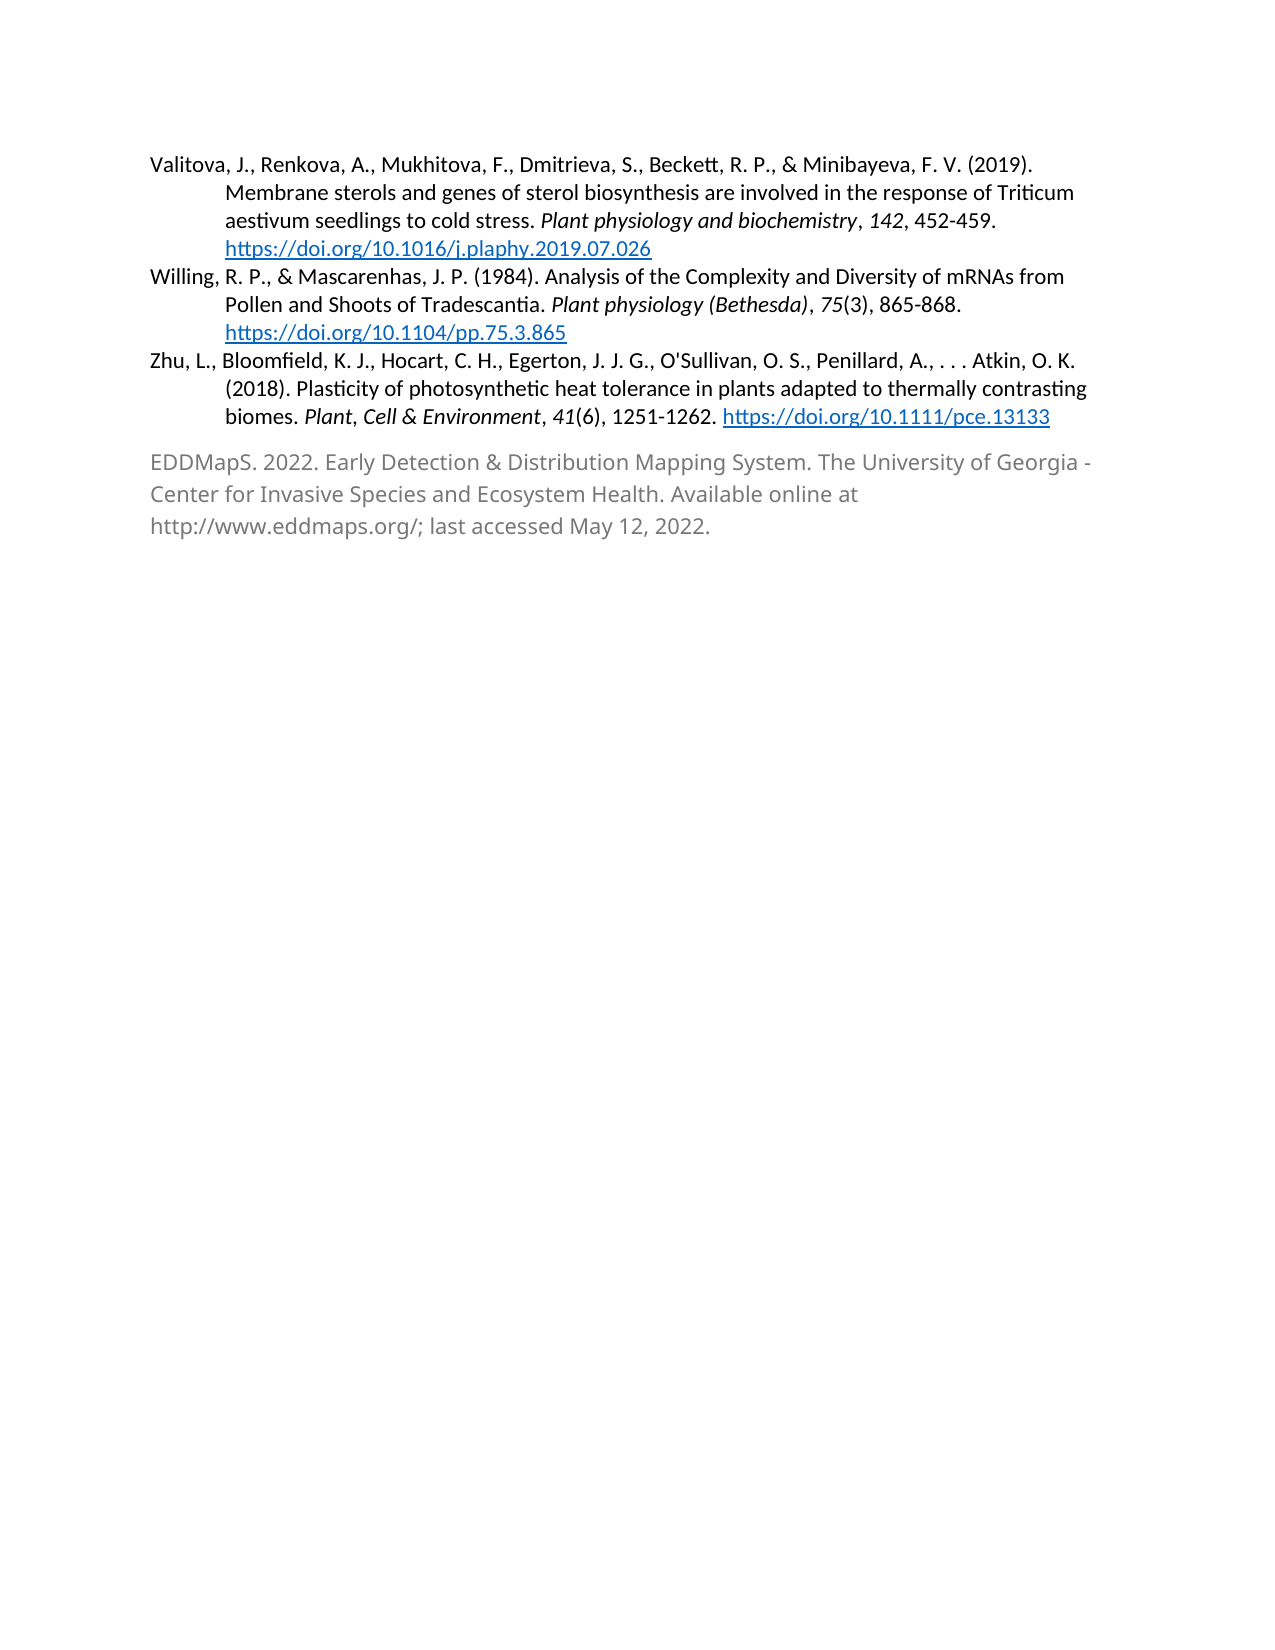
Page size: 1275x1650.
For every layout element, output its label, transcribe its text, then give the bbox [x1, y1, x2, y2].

text Zhu, L., Bloomfield, K. J., Hocart, C. H., Egerton, J. J. G., O'Sullivan, O. S., Penillard, A., . . . Atkin, O. K. (2018). Plasticity of photosynthetic heat tolerance in plants adapted to thermally contrasting biomes. Plant, Cell & Environment, 41(6), 1251-1262. https://doi.org/10.1111/pce.13133 [150, 346, 1125, 430]
text Valitova, J., Renkova, A., Mukhitova, F., Dmitrieva, S., Beckett, R. P., & Minibayeva, F. V. (2019). Membrane sterols and genes of sterol biosynthesis are involved in the response of Triticum aestivum seedlings to cold stress. Plant physiology and biochemistry, 142, 452-459. https://doi.org/10.1016/j.plaphy.2019.07.026 [150, 150, 1125, 262]
text Willing, R. P., & Mascarenhas, J. P. (1984). Analysis of the Complexity and Diversity of mRNAs from Pollen and Shoots of Tradescantia. Plant physiology (Bethesda), 75(3), 865-868. https://doi.org/10.1104/pp.75.3.865 [150, 262, 1125, 346]
text EDDMapS. 2022. Early Detection & Distribution Mapping System. The University of Georgia - Center for Invasive Species and Ecosystem Health. Available online at http://www.eddmaps.org/; last accessed May 12, 2022. [150, 447, 1125, 541]
